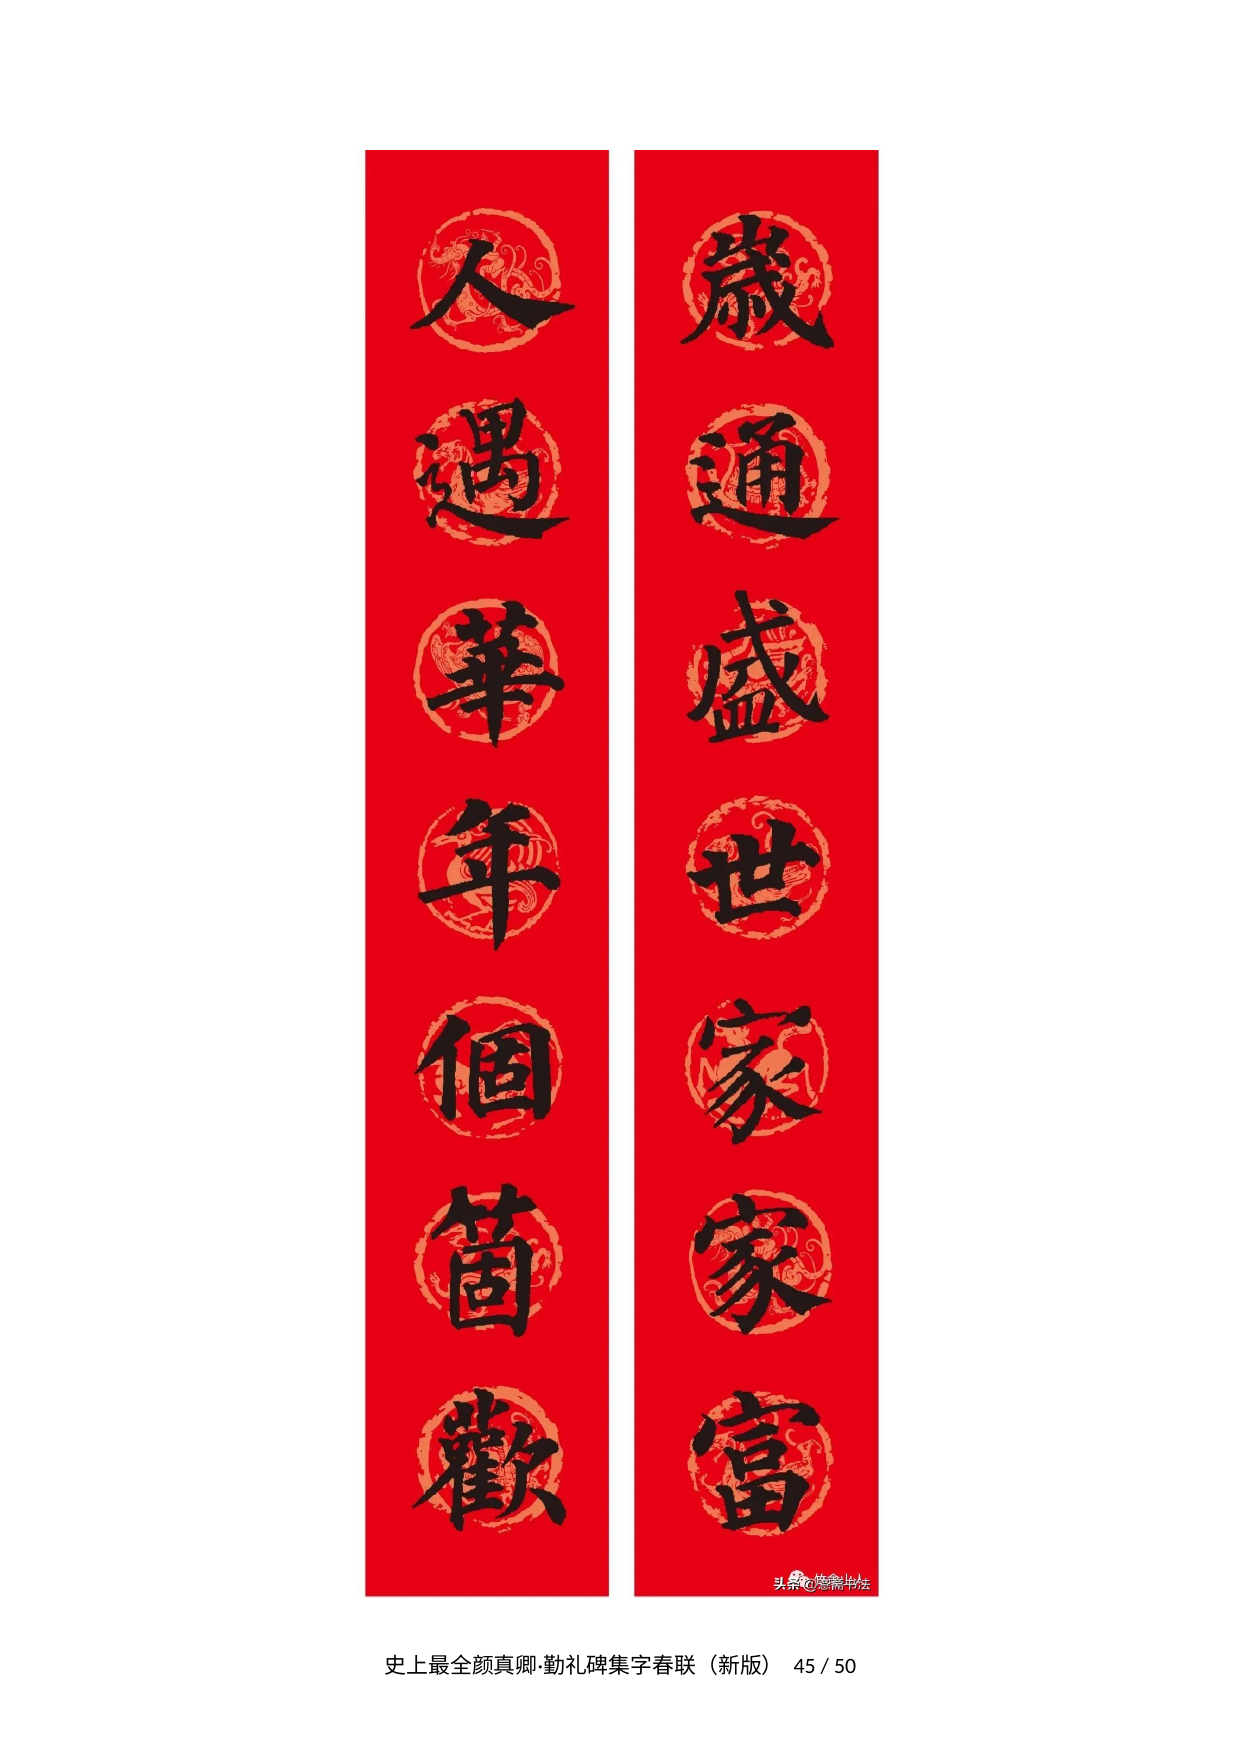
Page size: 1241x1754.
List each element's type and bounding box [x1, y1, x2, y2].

picture [357, 150, 883, 1603]
